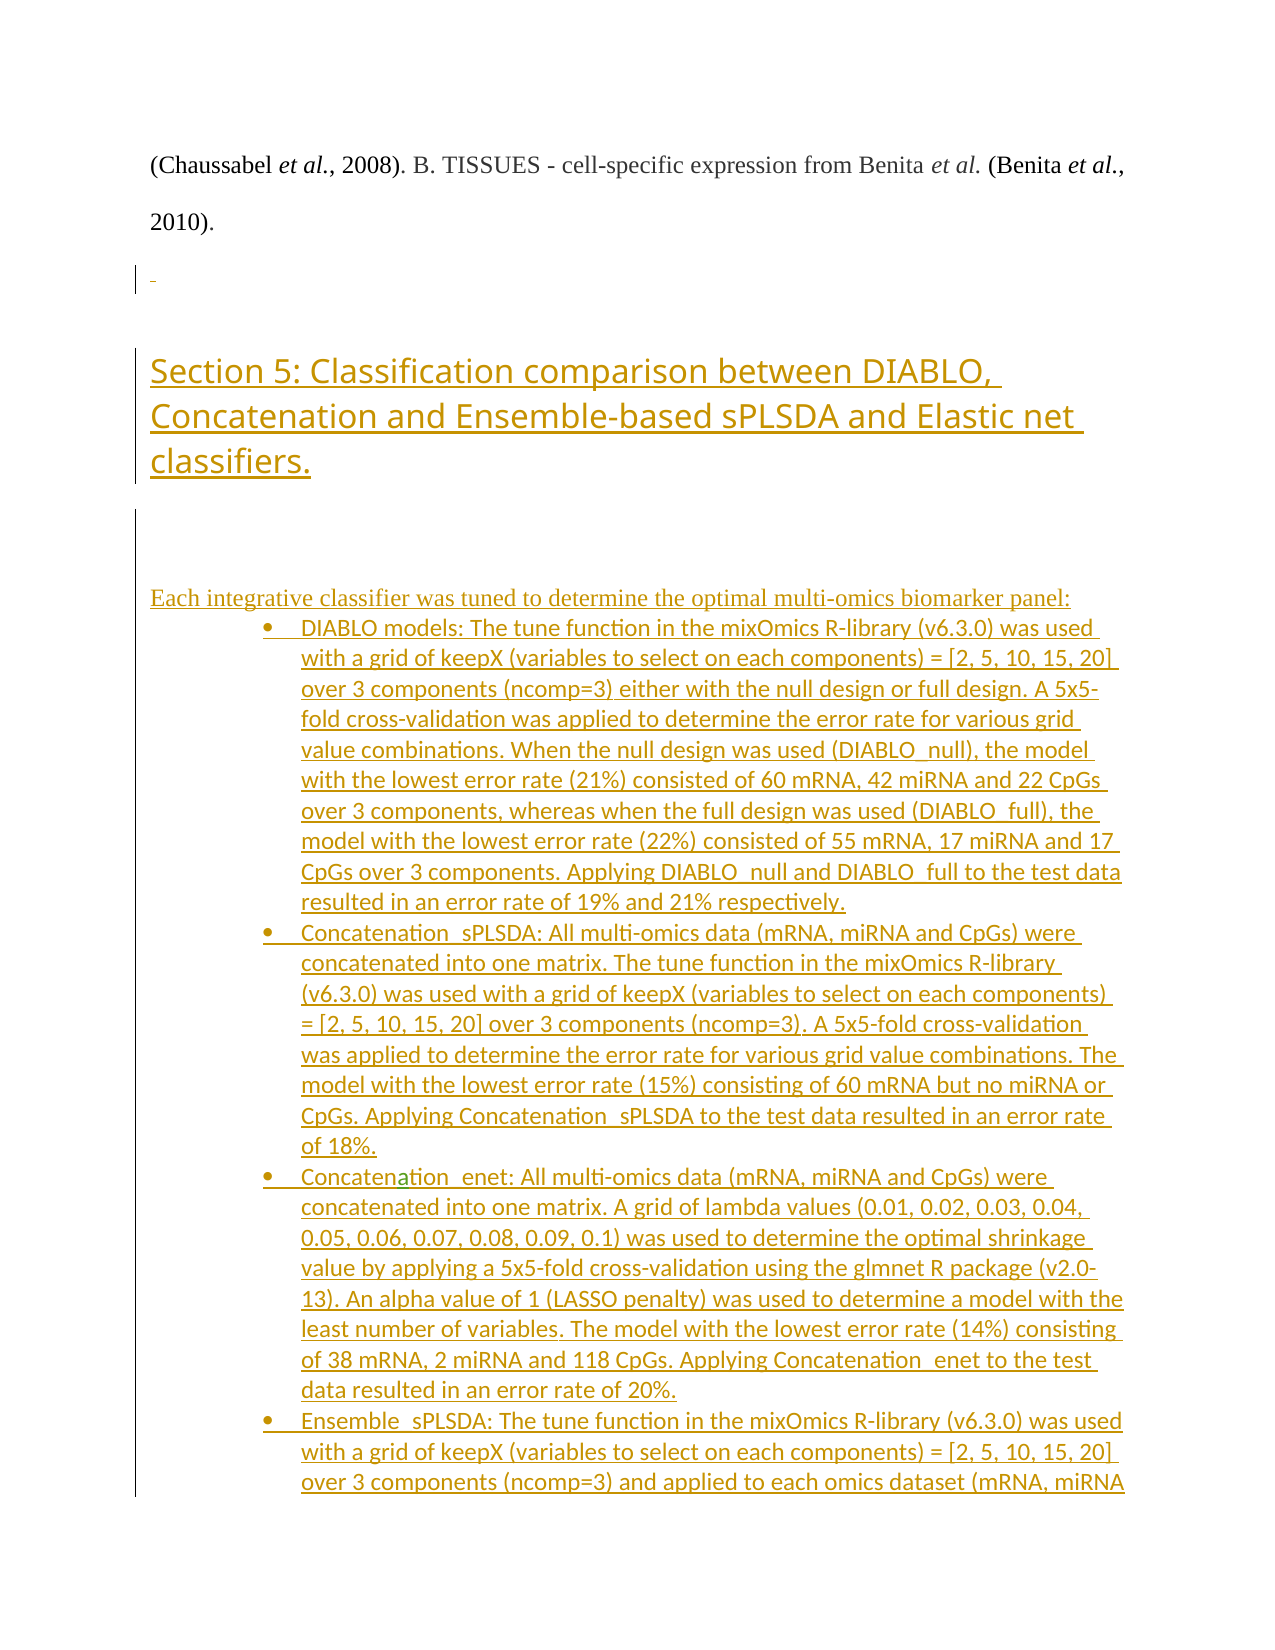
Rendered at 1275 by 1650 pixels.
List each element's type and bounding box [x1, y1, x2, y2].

text [150, 150, 1125, 236]
